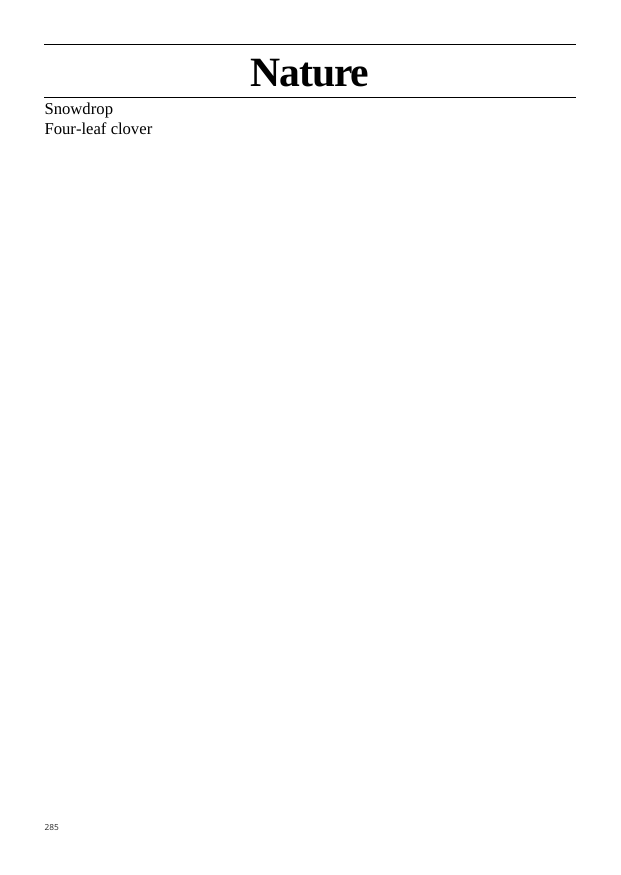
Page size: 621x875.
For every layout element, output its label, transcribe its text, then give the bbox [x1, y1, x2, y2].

text Snowdrop [44, 98, 576, 118]
text Four-leaf clover [44, 119, 576, 138]
subtitle Nature [44, 45, 576, 97]
